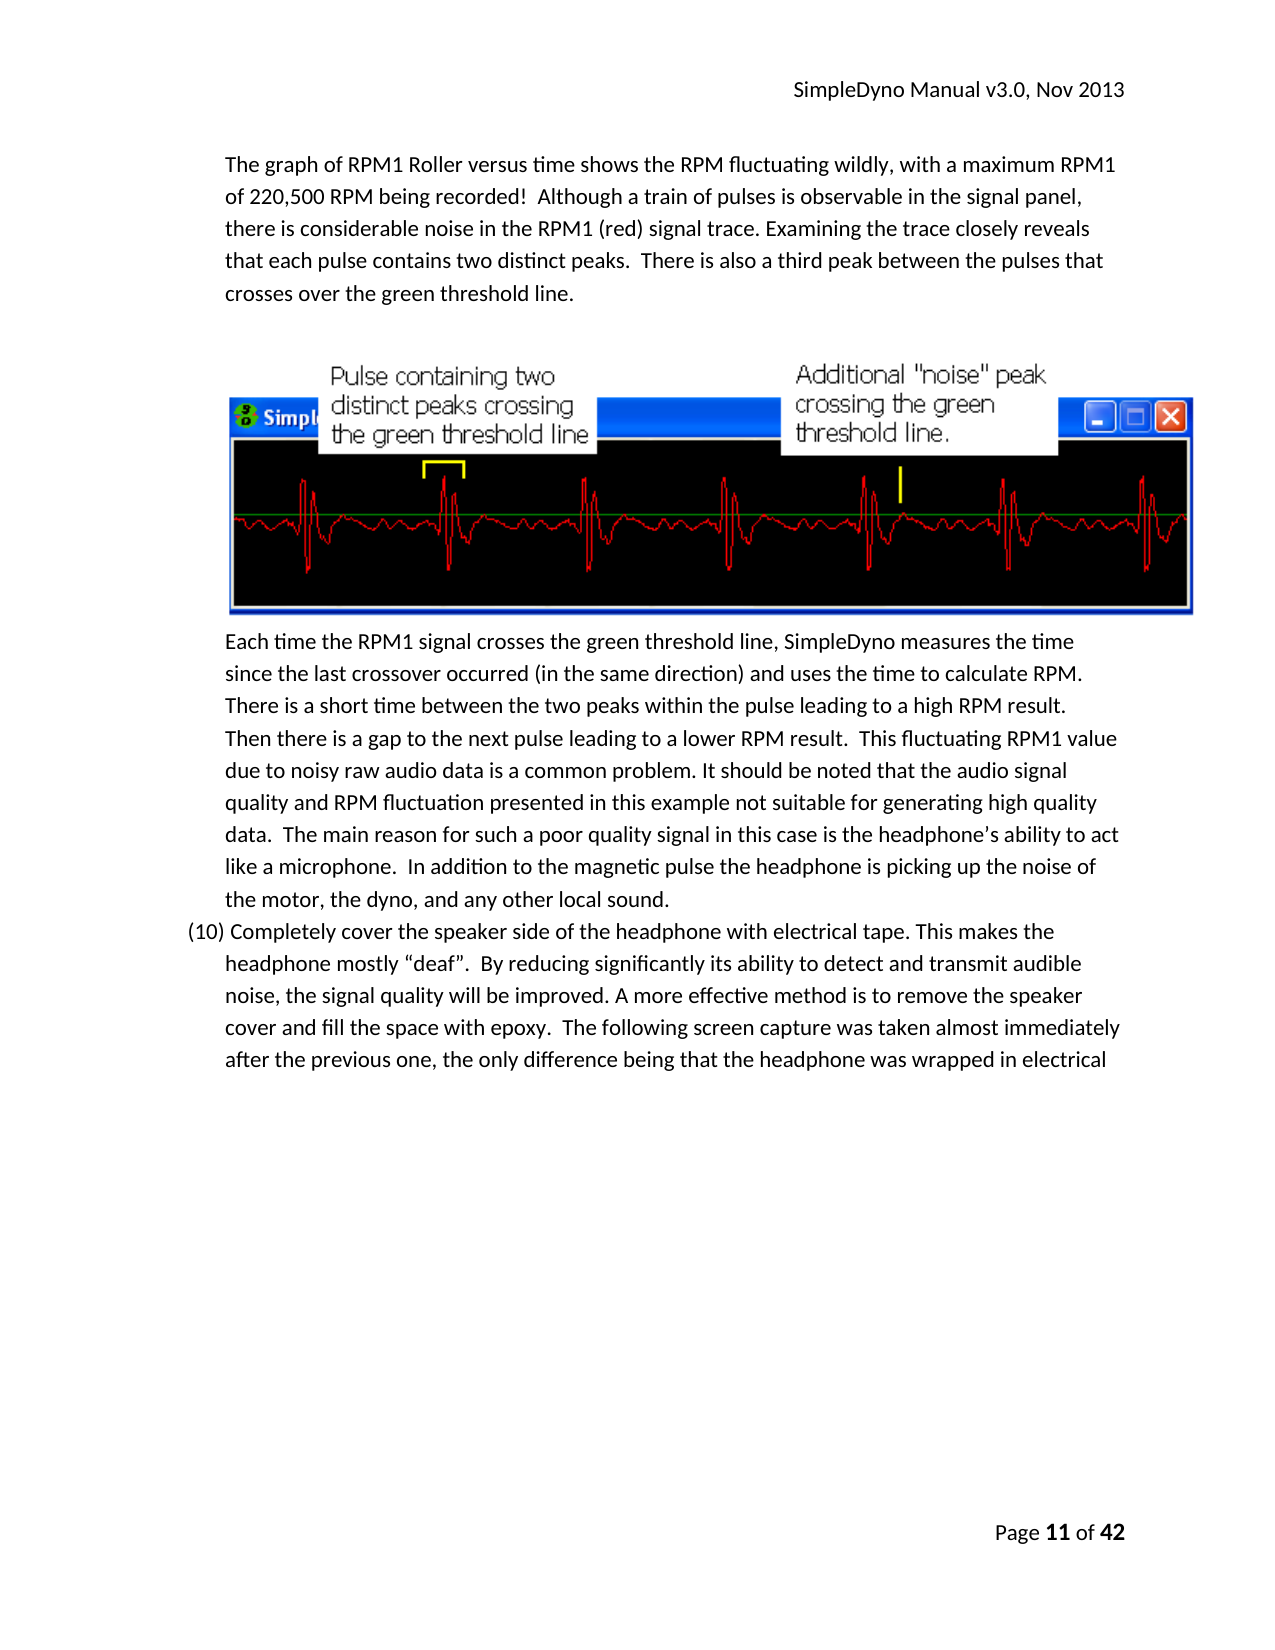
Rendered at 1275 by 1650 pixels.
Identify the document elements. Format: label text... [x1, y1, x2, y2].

picture [225, 348, 1200, 623]
list The graph of RPM1 Roller versus time shows the RPM fluctuating wildly, with a maximum RPM1 of 220,500 RPM being recorded! Although a train of pulses is observable in the signal panel, there is considerable noise in the RPM1 (red) signal trace. Examining the trace closely reveals that each pulse contains two distinct peaks. There is also a third peak between the pulses that crosses over the green threshold line.Each time the RPM1 signal crosses the green threshold line, SimpleDyno measures the time since the last crossover occurred (in the same direction) and uses the time to calculate RPM. There is a short time between the two peaks within the pulse leading to a high RPM result. Then there is a gap to the next pulse leading to a lower RPM result. This fluctuating RPM1 value due to noisy raw audio data is a common problem. It should be noted that the audio signal quality and RPM fluctuation presented in this example not suitable for generating high quality data. The main reason for such a poor quality signal in this case is the headphone’s ability to act like a microphone. In addition to the magnetic pulse the headphone is picking up the noise of the motor, the dyno, and any other local sound. [225, 150, 1125, 348]
list Completely cover the speaker side of the headphone with electrical tape. This makes the headphone mostly “deaf”. By reducing significantly its ability to detect and transmit audible noise, the signal quality will be improved. A more effective method is to remove the speaker cover and fill the space with epoxy. The following screen capture was taken almost immediately after the previous one, the only difference being that the headphone was wrapped in electrical tape. The signal quality is improved leading to smooth RPM results. [187, 917, 1125, 1074]
list The graph of RPM1 Roller versus time shows the RPM fluctuating wildly, with a maximum RPM1 of 220,500 RPM being recorded! Although a train of pulses is observable in the signal panel, there is considerable noise in the RPM1 (red) signal trace. Examining the trace closely reveals that each pulse contains two distinct peaks. There is also a third peak between the pulses that crosses over the green threshold line.Each time the RPM1 signal crosses the green threshold line, SimpleDyno measures the time since the last crossover occurred (in the same direction) and uses the time to calculate RPM. There is a short time between the two peaks within the pulse leading to a high RPM result. Then there is a gap to the next pulse leading to a lower RPM result. This fluctuating RPM1 value due to noisy raw audio data is a common problem. It should be noted that the audio signal quality and RPM fluctuation presented in this example not suitable for generating high quality data. The main reason for such a poor quality signal in this case is the headphone’s ability to act like a microphone. In addition to the magnetic pulse the headphone is picking up the noise of the motor, the dyno, and any other local sound. [225, 623, 1125, 913]
